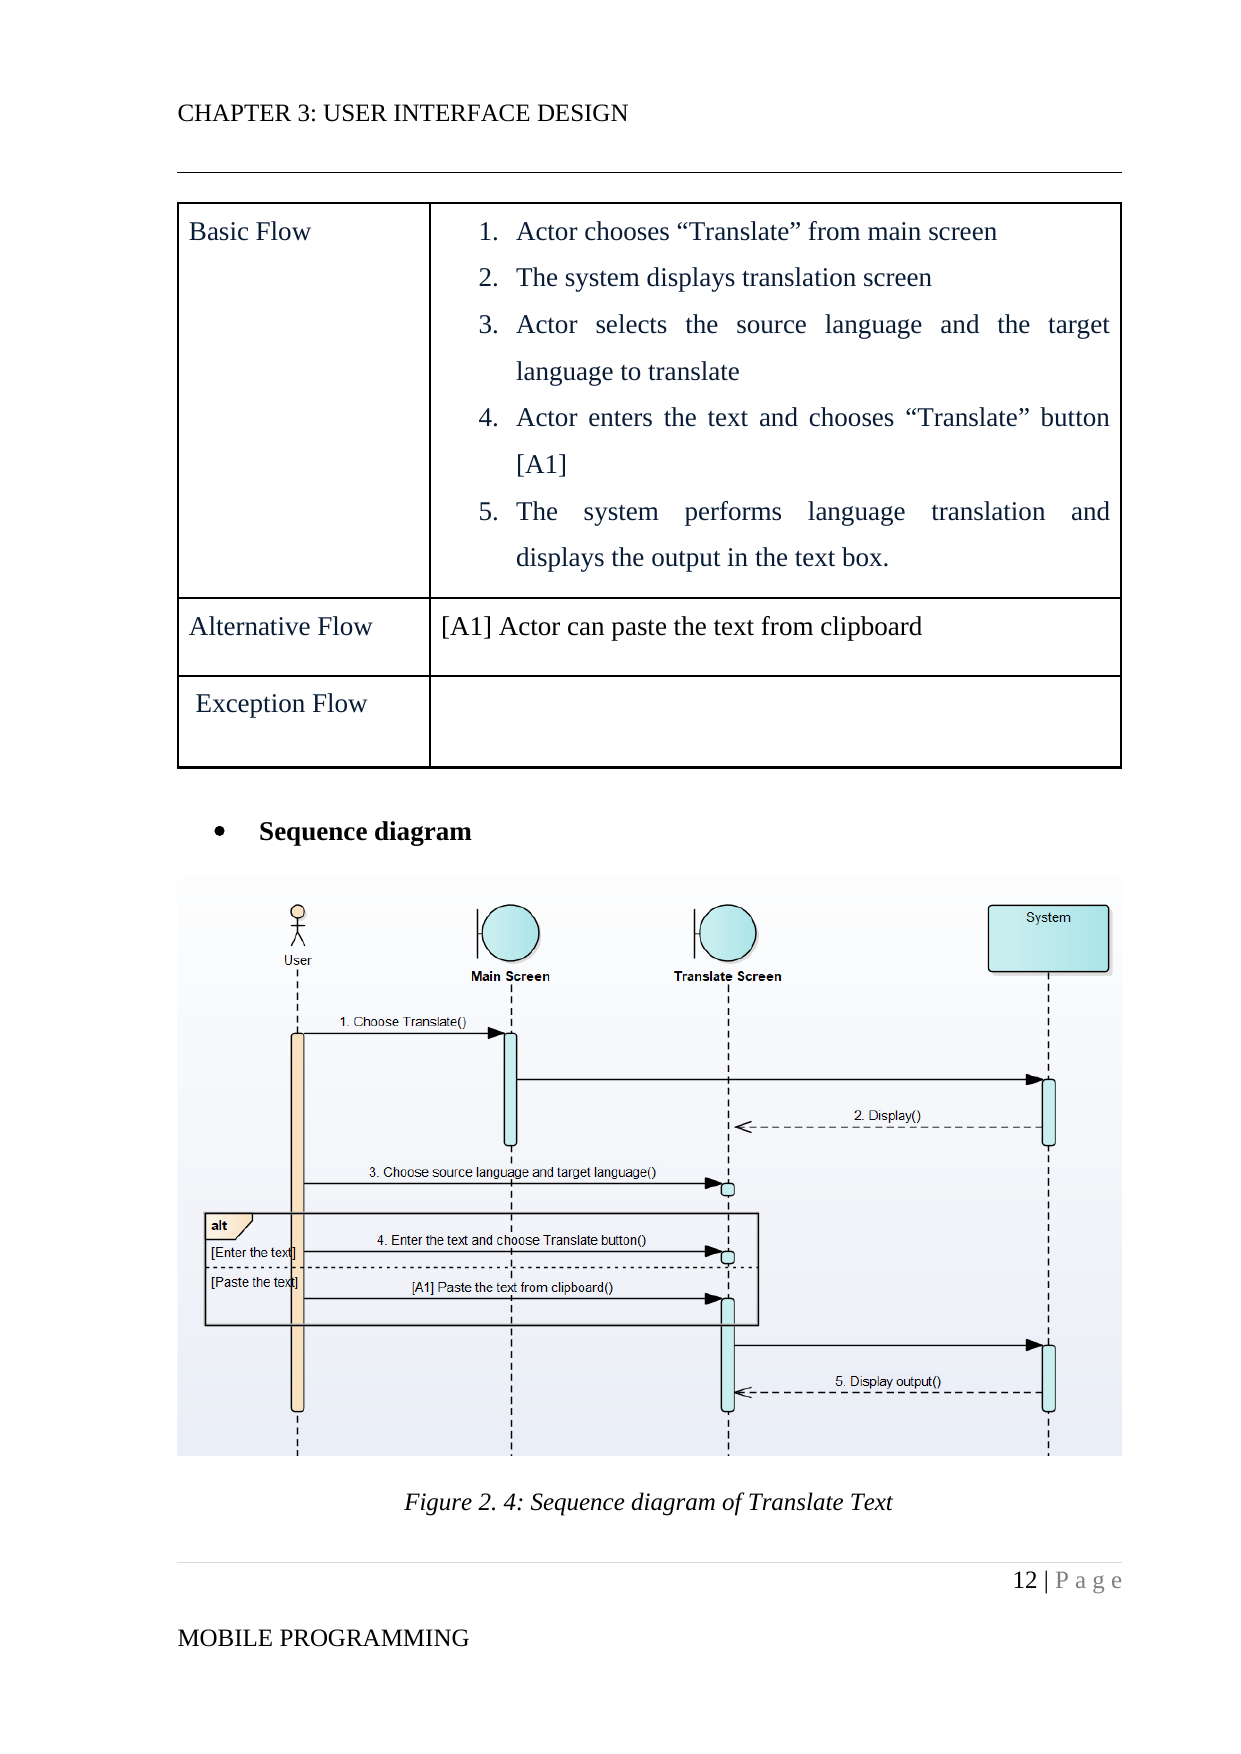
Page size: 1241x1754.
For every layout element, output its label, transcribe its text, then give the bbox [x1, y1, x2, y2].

table_cell Alternative Flow [179, 599, 429, 675]
picture [177, 874, 1123, 1456]
table_cell Basic Flow [179, 204, 429, 597]
table_cell [A1] Actor can paste the text from clipboard [431, 599, 1120, 675]
table_cell [431, 677, 1120, 766]
table_cell Exception Flow [179, 677, 429, 766]
list Sequence diagram [215, 815, 1122, 846]
table_cell Actor chooses “Translate” from main screen The system displays translation screen Actor selects the source language and the target language to translate Actor enters the text and chooses “Translate” button [A1] The system performs language translation and displays the output in the text box. [431, 204, 1120, 597]
